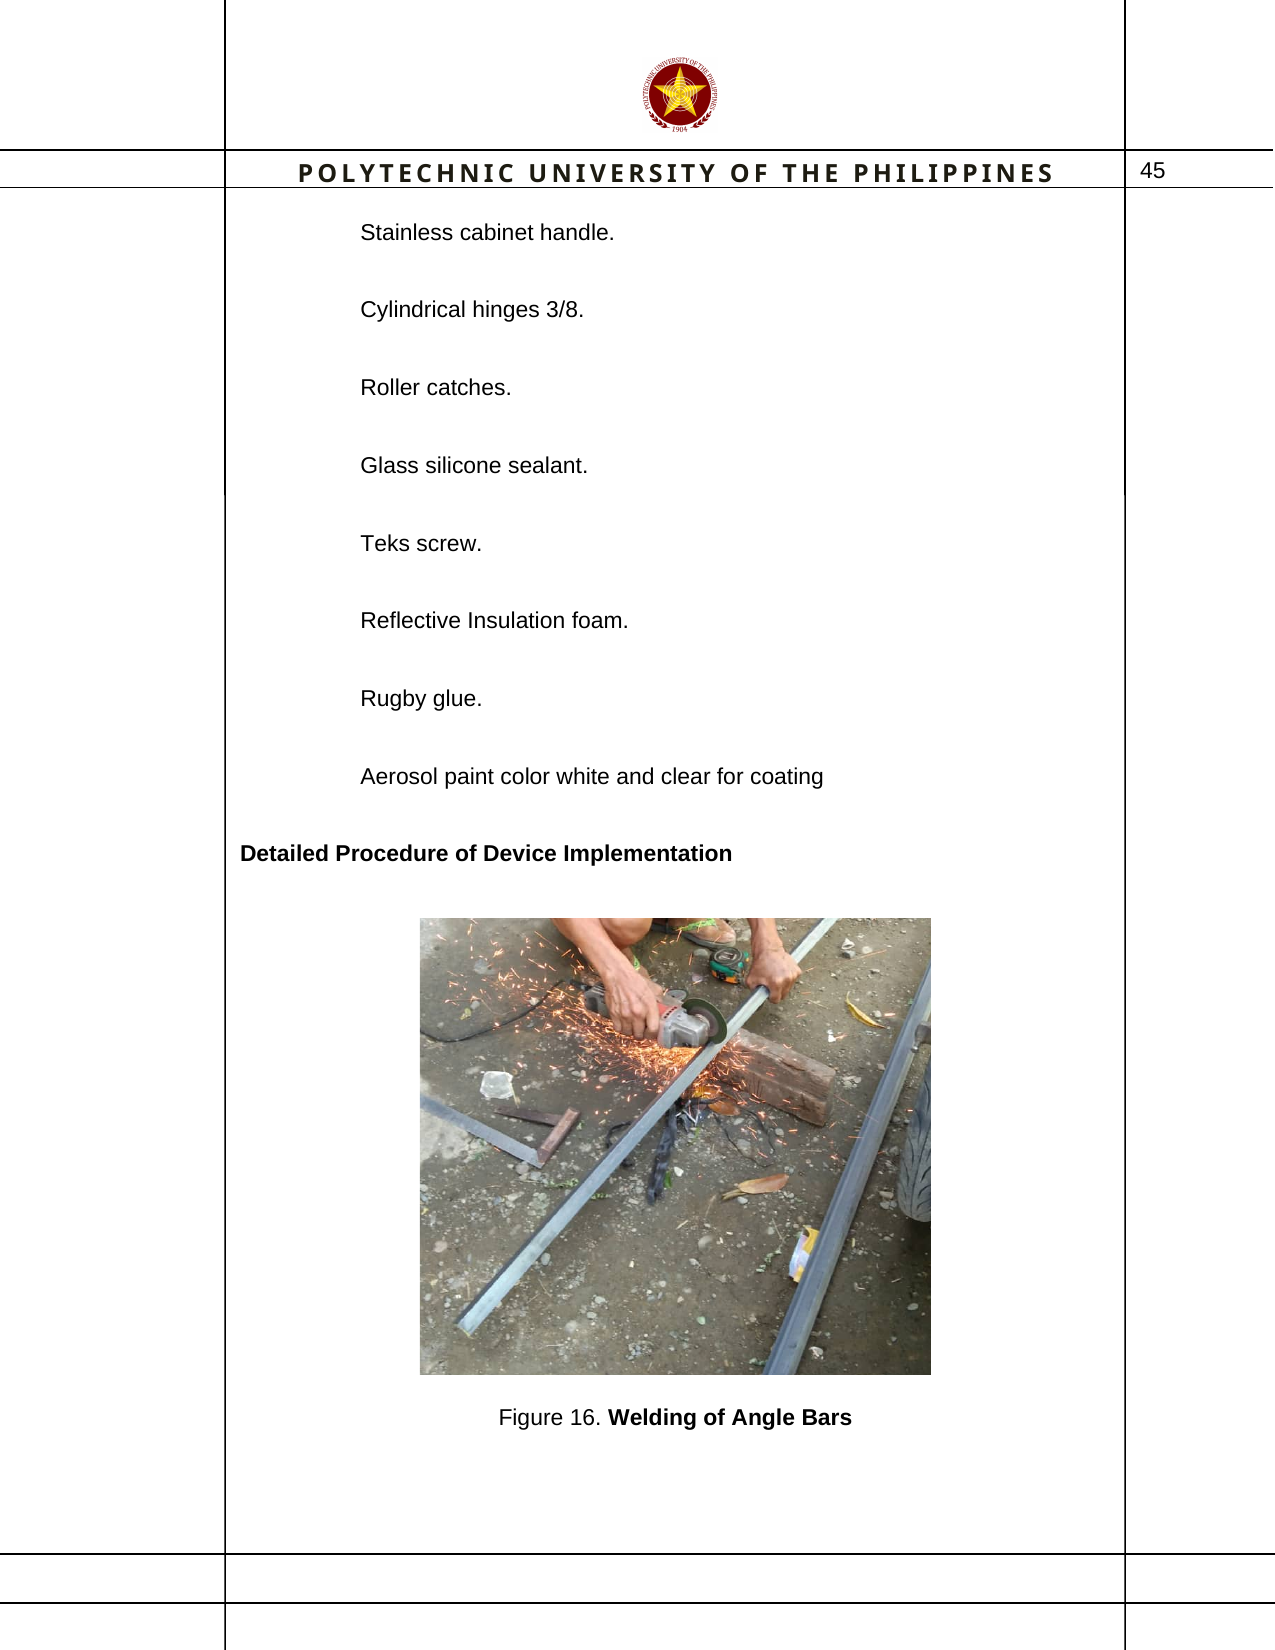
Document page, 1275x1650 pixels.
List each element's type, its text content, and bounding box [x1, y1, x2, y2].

text Stainless cabinet handle. [300, 219, 1111, 245]
picture [419, 918, 931, 1375]
text Aerosol paint color white and clear for coating [300, 763, 1111, 789]
text Reflective Insulation foam. [300, 607, 1111, 633]
text Teks screw. [300, 529, 1111, 556]
text Detailed Procedure of Device Implementation [240, 840, 1111, 867]
text Roller catches. [300, 374, 1111, 400]
text Glass silicone sealant. [300, 452, 1111, 478]
text Rugby glue. [300, 685, 1111, 711]
picture [642, 57, 718, 133]
text Cylindrical hinges 3/8. [300, 296, 1111, 323]
text Figure 16. Welding of Angle Bars [240, 1403, 1111, 1430]
